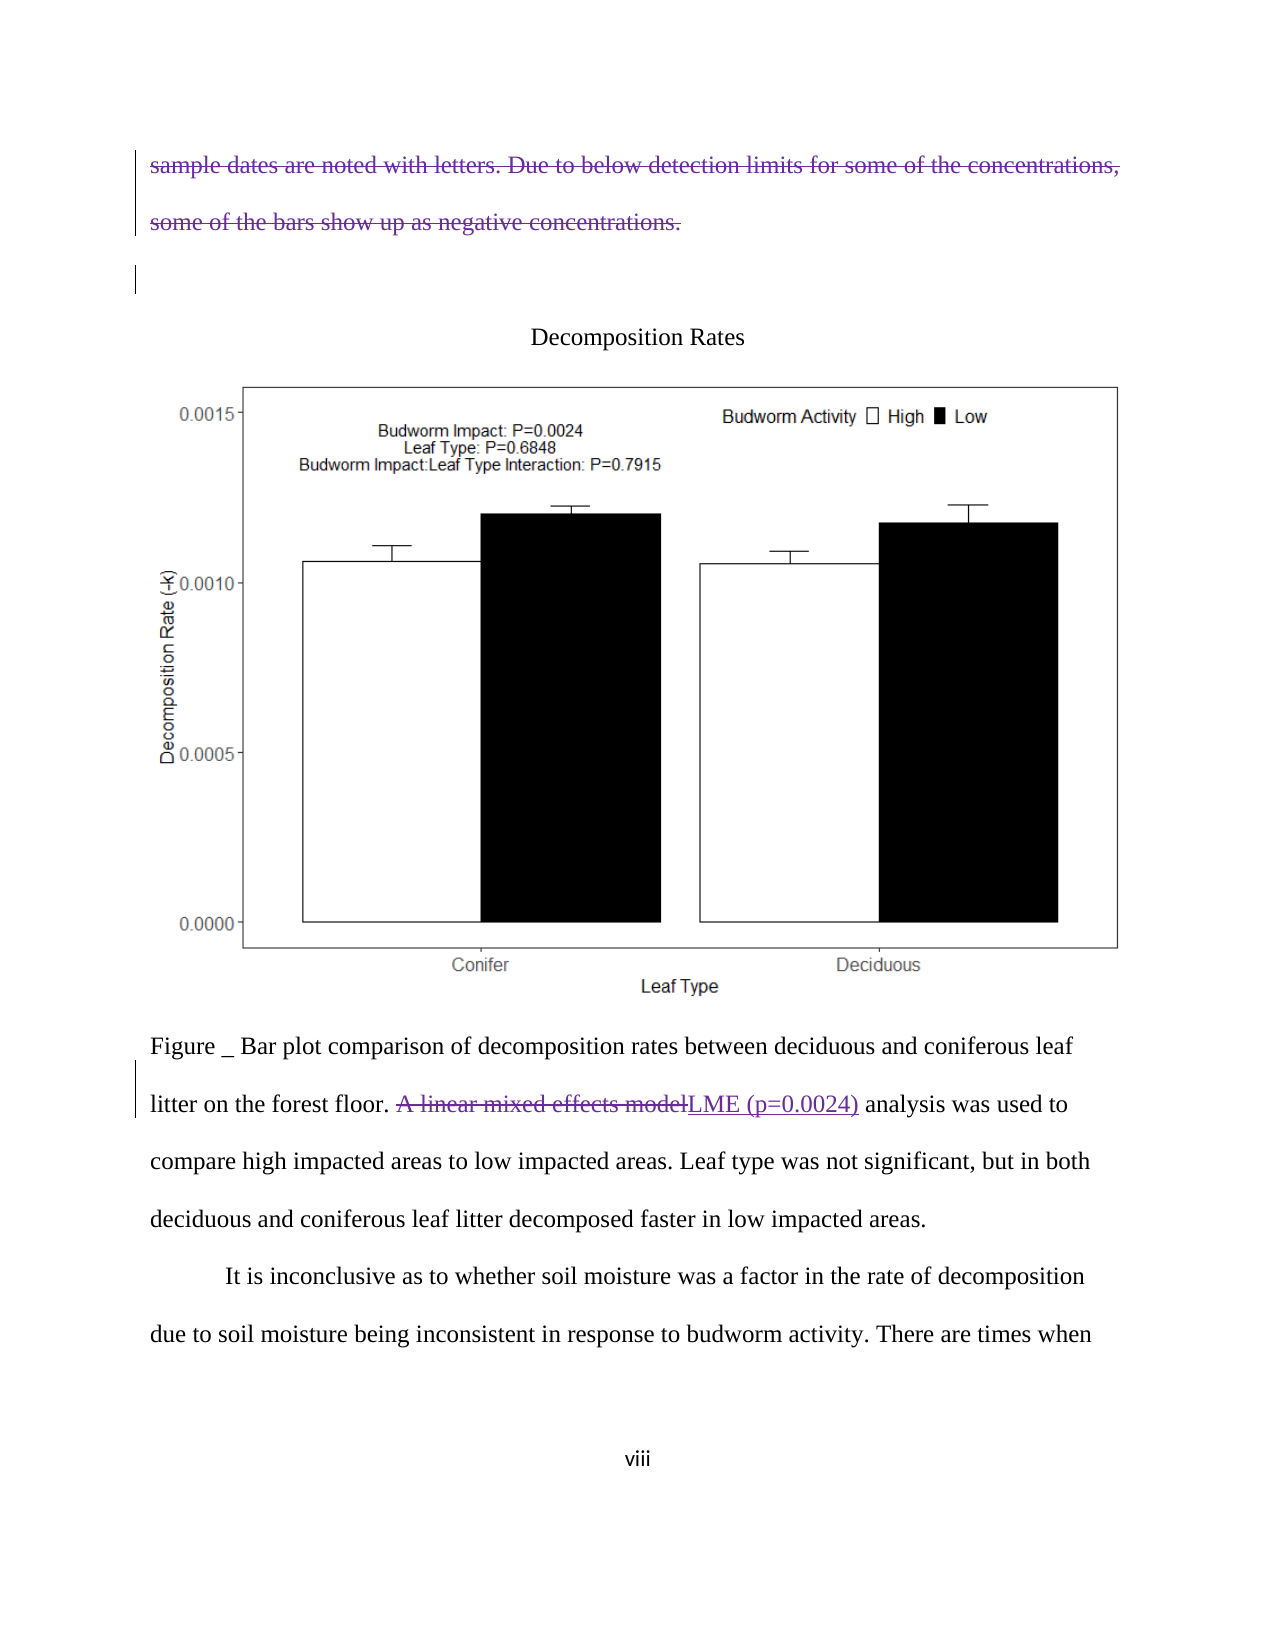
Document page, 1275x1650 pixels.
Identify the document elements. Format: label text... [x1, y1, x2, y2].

text Decomposition Rates [150, 322, 1125, 351]
picture [150, 380, 1125, 1004]
text Figure _ Bar plot comparison of decomposition rates between deciduous and coniferous leaf litter on the forest floor. analysis was used to compare high impacted areas to low impacted areas. Leaf type was not significant, but in both deciduous and coniferous leaf litter decomposed faster in low impacted areas. [150, 1031, 1125, 1233]
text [150, 1261, 1125, 1348]
